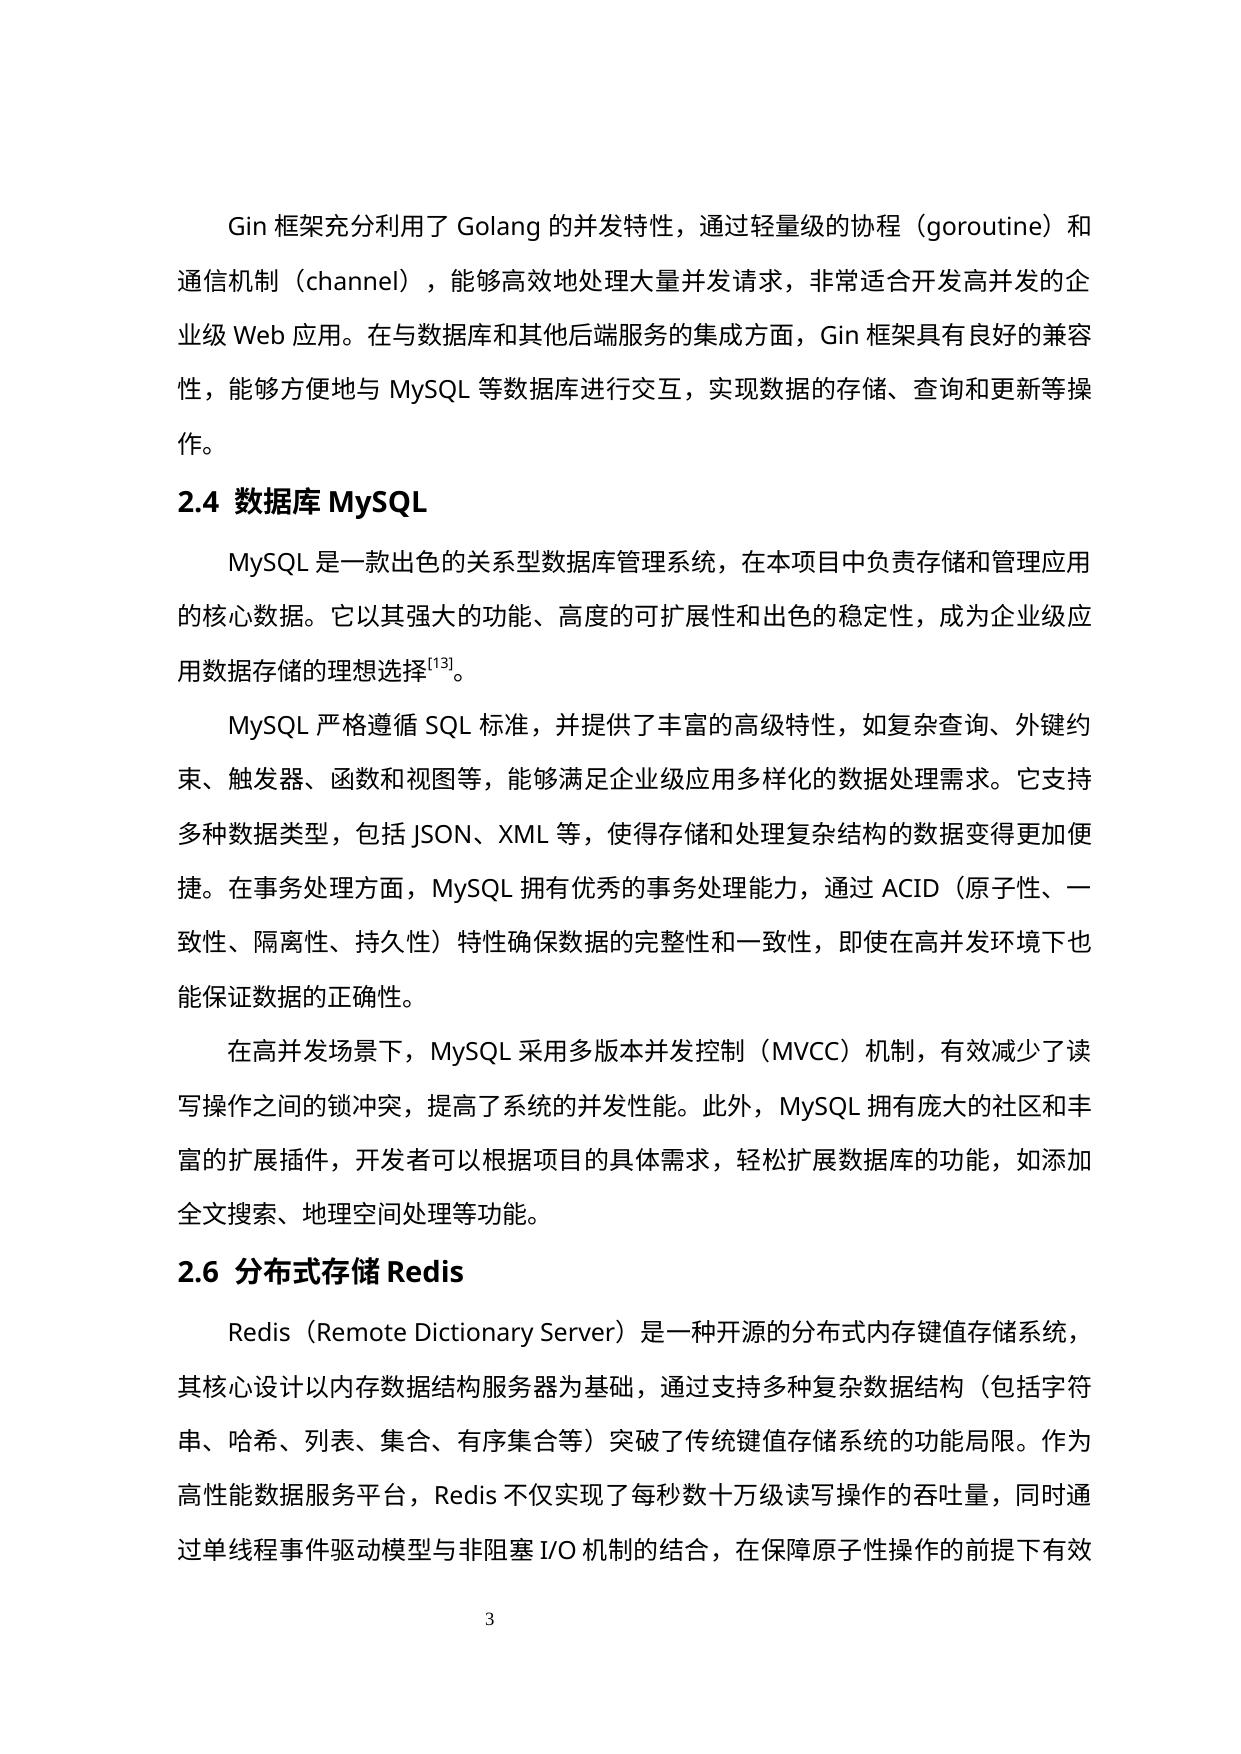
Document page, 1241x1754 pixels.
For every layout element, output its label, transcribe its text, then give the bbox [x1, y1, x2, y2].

text MySQL 是一款出色的关系型数据库管理系统，在本项目中负责存储和管理应用的核心数据。它以其强大的功能、高度的可扩展性和出色的稳定性，成为企业级应用数据存储的理想选择[13]。 [177, 542, 1092, 687]
text MySQL 严格遵循 SQL 标准，并提供了丰富的高级特性，如复杂查询、外键约束、触发器、函数和视图等，能够满足企业级应用多样化的数据处理需求。它支持多种数据类型，包括 JSON、XML 等，使得存储和处理复杂结构的数据变得更加便捷。在事务处理方面，MySQL 拥有优秀的事务处理能力，通过 ACID（原子性、一致性、隔离性、持久性）特性确保数据的完整性和一致性，即使在高并发环境下也能保证数据的正确性。 [177, 705, 1092, 1013]
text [177, 1313, 1092, 1566]
subtitle 2.4 数据库MySQL [177, 479, 1092, 521]
text Gin 框架充分利用了 Golang 的并发特性，通过轻量级的协程（goroutine）和通信机制（channel），能够高效地处理大量并发请求，非常适合开发高并发的企业级 Web 应用。在与数据库和其他后端服务的集成方面，Gin 框架具有良好的兼容性，能够方便地与 MySQL 等数据库进行交互，实现数据的存储、查询和更新等操作。 [177, 207, 1092, 461]
subtitle 2.6 分布式存储Redis [177, 1249, 1092, 1291]
text 在高并发场景下，MySQL 采用多版本并发控制（MVCC）机制，有效减少了读写操作之间的锁冲突，提高了系统的并发性能。此外，MySQL 拥有庞大的社区和丰富的扩展插件，开发者可以根据项目的具体需求，轻松扩展数据库的功能，如添加全文搜索、地理空间处理等功能。 [177, 1032, 1092, 1231]
